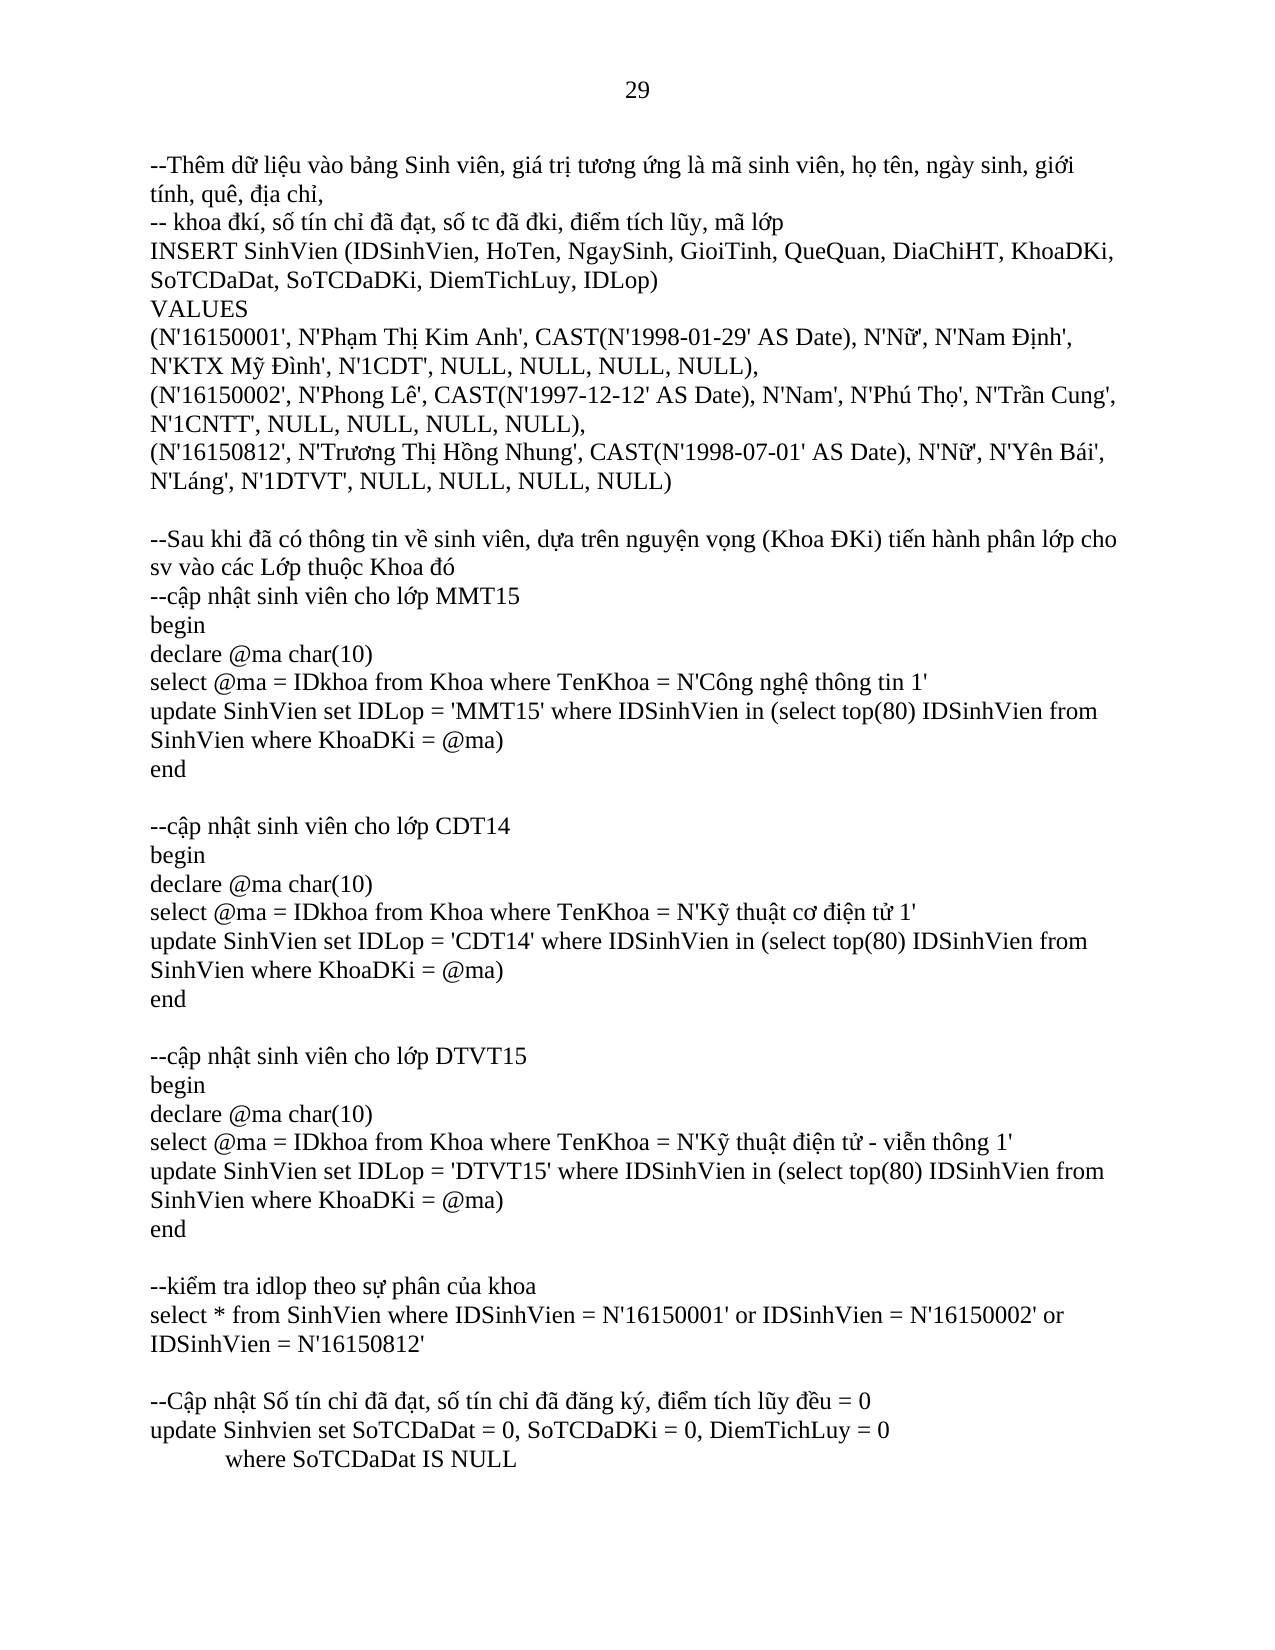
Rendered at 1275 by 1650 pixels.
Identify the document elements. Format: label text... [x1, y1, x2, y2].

text --cập nhật sinh viên cho lớp CDT14 [150, 811, 1125, 840]
text declare @ma char(10) [150, 1099, 1125, 1127]
text (N'16150001', N'Phạm Thị Kim Anh', CAST(N'1998-01-29' AS Date), N'Nữ', N'Nam Định', N'KTX Mỹ Đình', N'1CDT', NULL, NULL, NULL, NULL), [150, 322, 1125, 380]
text begin [150, 610, 1125, 639]
text update SinhVien set IDLop = 'DTVT15' where IDSinhVien in (select top(80) IDSinhVien from SinhVien where KhoaDKi = @ma) [150, 1156, 1125, 1214]
text select @ma = IDkhoa from Khoa where TenKhoa = N'Kỹ thuật điện tử - viễn thông 1' [150, 1127, 1125, 1156]
text --Sau khi đã có thông tin về sinh viên, dựa trên nguyện vọng (Khoa ĐKi) tiến hành phân lớp cho sv vào các Lớp thuộc Khoa đó [150, 524, 1125, 581]
text update SinhVien set IDLop = 'MMT15' where IDSinhVien in (select top(80) IDSinhVien from SinhVien where KhoaDKi = @ma) [150, 696, 1125, 754]
text --Cập nhật Số tín chỉ đã đạt, số tín chỉ đã đăng ký, điểm tích lũy đều = 0 [150, 1386, 1125, 1415]
text --kiểm tra idlop theo sự phân của khoa [150, 1271, 1125, 1300]
text (N'16150002', N'Phong Lê', CAST(N'1997-12-12' AS Date), N'Nam', N'Phú Thọ', N'Trần Cung', N'1CNTT', NULL, NULL, NULL, NULL), [150, 380, 1125, 437]
text --cập nhật sinh viên cho lớp MMT15 [150, 581, 1125, 610]
text end [150, 1214, 1125, 1242]
text VALUES [150, 294, 1125, 322]
text declare @ma char(10) [150, 869, 1125, 897]
text select * from SinhVien where IDSinhVien = N'16150001' or IDSinhVien = N'16150002' or IDSinhVien = N'16150812' [150, 1300, 1125, 1357]
text declare @ma char(10) [150, 639, 1125, 667]
text begin [150, 840, 1125, 869]
text update Sinhvien set SoTCDaDat = 0, SoTCDaDKi = 0, DiemTichLuy = 0 [150, 1415, 1125, 1444]
text update SinhVien set IDLop = 'CDT14' where IDSinhVien in (select top(80) IDSinhVien from SinhVien where KhoaDKi = @ma) [150, 926, 1125, 984]
text -- khoa đkí, số tín chỉ đã đạt, số tc đã đki, điểm tích lũy, mã lớp [150, 207, 1125, 236]
text --Thêm dữ liệu vào bảng Sinh viên, giá trị tương ứng là mã sinh viên, họ tên, ngày sinh, giới tính, quê, địa chỉ, [150, 150, 1125, 207]
text select @ma = IDkhoa from Khoa where TenKhoa = N'Công nghệ thông tin 1' [150, 667, 1125, 696]
text end [150, 984, 1125, 1012]
text --cập nhật sinh viên cho lớp DTVT15 [150, 1041, 1125, 1070]
text end [150, 754, 1125, 782]
text select @ma = IDkhoa from Khoa where TenKhoa = N'Kỹ thuật cơ điện tử 1' [150, 897, 1125, 926]
text begin [150, 1070, 1125, 1099]
text where SoTCDaDat IS NULL [150, 1444, 1125, 1472]
text INSERT SinhVien (IDSinhVien, HoTen, NgaySinh, GioiTinh, QueQuan, DiaChiHT, KhoaDKi, SoTCDaDat, SoTCDaDKi, DiemTichLuy, IDLop) [150, 236, 1125, 294]
text (N'16150812', N'Trương Thị Hồng Nhung', CAST(N'1998-07-01' AS Date), N'Nữ', N'Yên Bái', N'Láng', N'1DTVT', NULL, NULL, NULL, NULL) [150, 437, 1125, 495]
